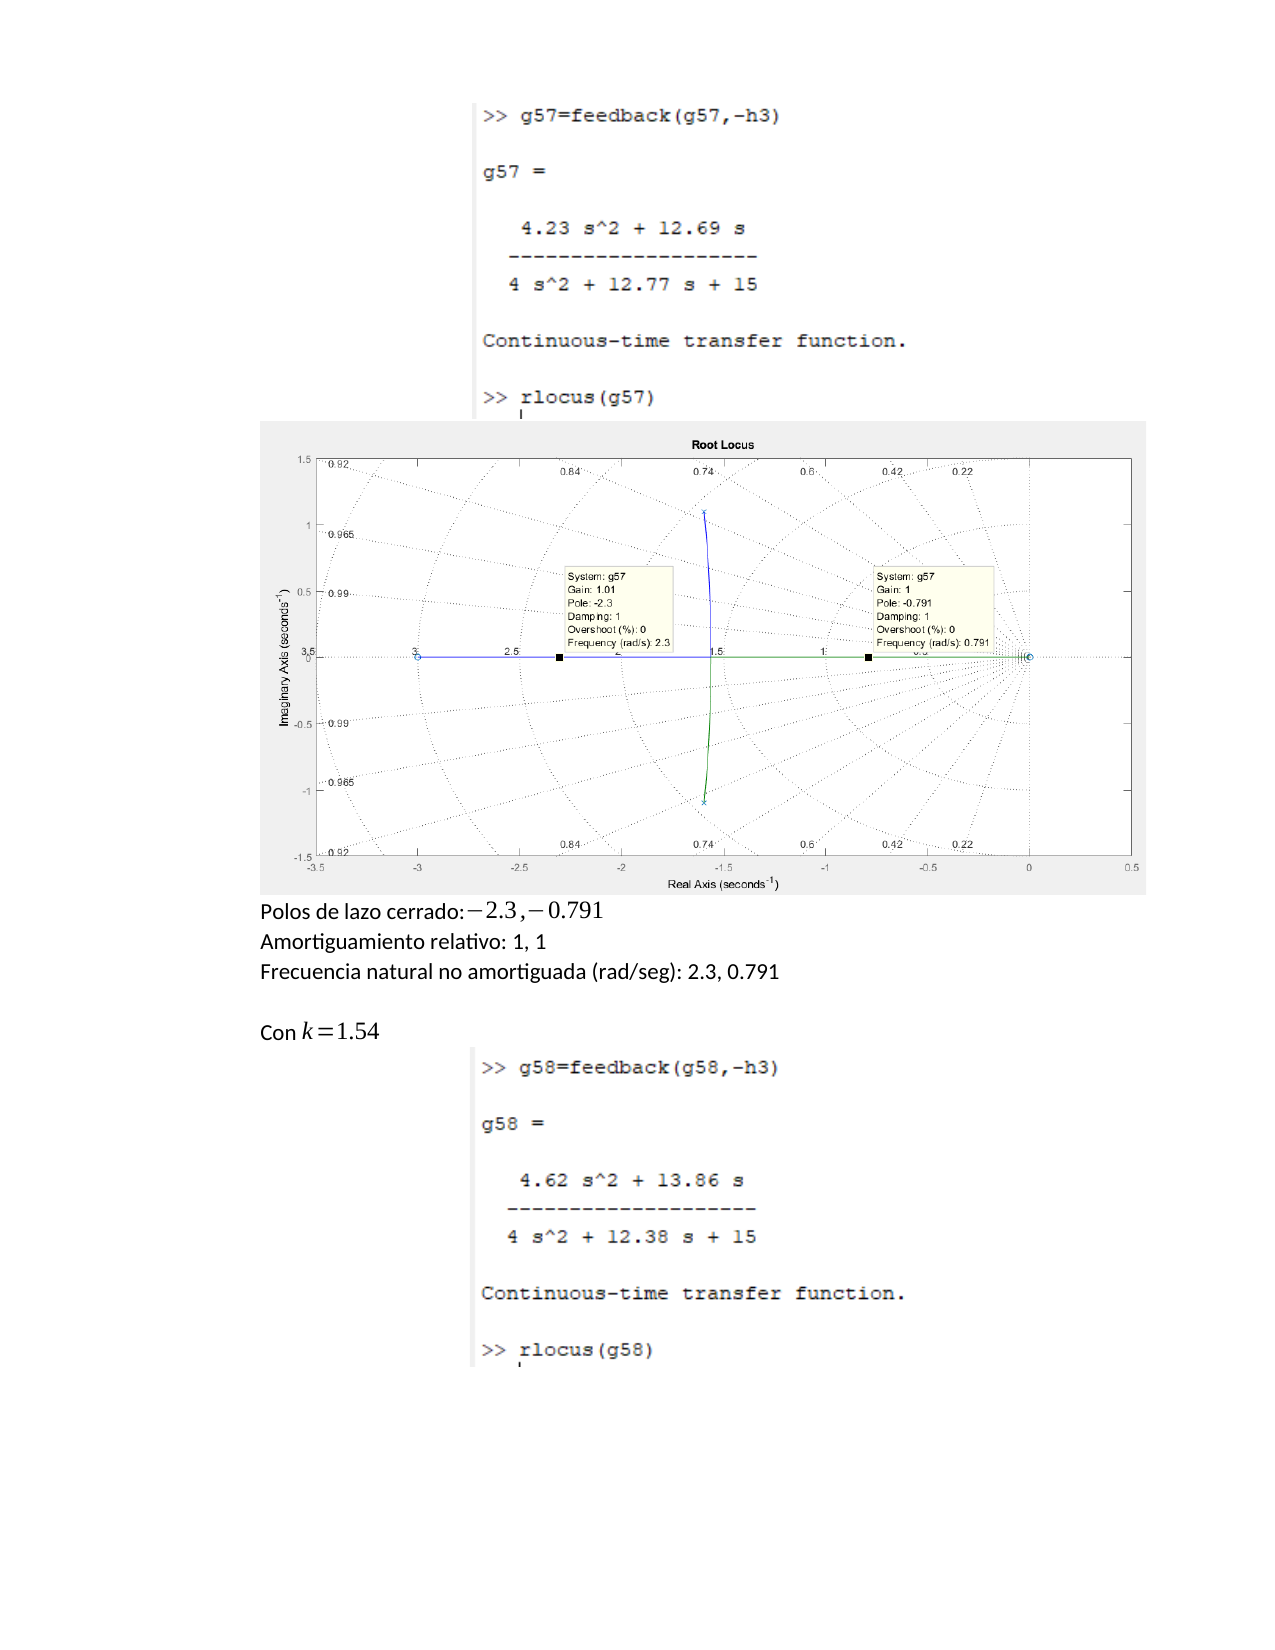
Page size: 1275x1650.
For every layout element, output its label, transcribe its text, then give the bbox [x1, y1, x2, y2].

picture [472, 103, 926, 419]
list Con [260, 1018, 1137, 1046]
list Frecuencia natural no amortiguada (rad/seg): 2.3, 0.791 [260, 957, 1137, 985]
picture [260, 421, 1147, 895]
picture [469, 1047, 928, 1367]
list Polos de lazo cerrado: [260, 897, 1137, 925]
list Amortiguamiento relativo: 1, 1 [260, 927, 1137, 955]
